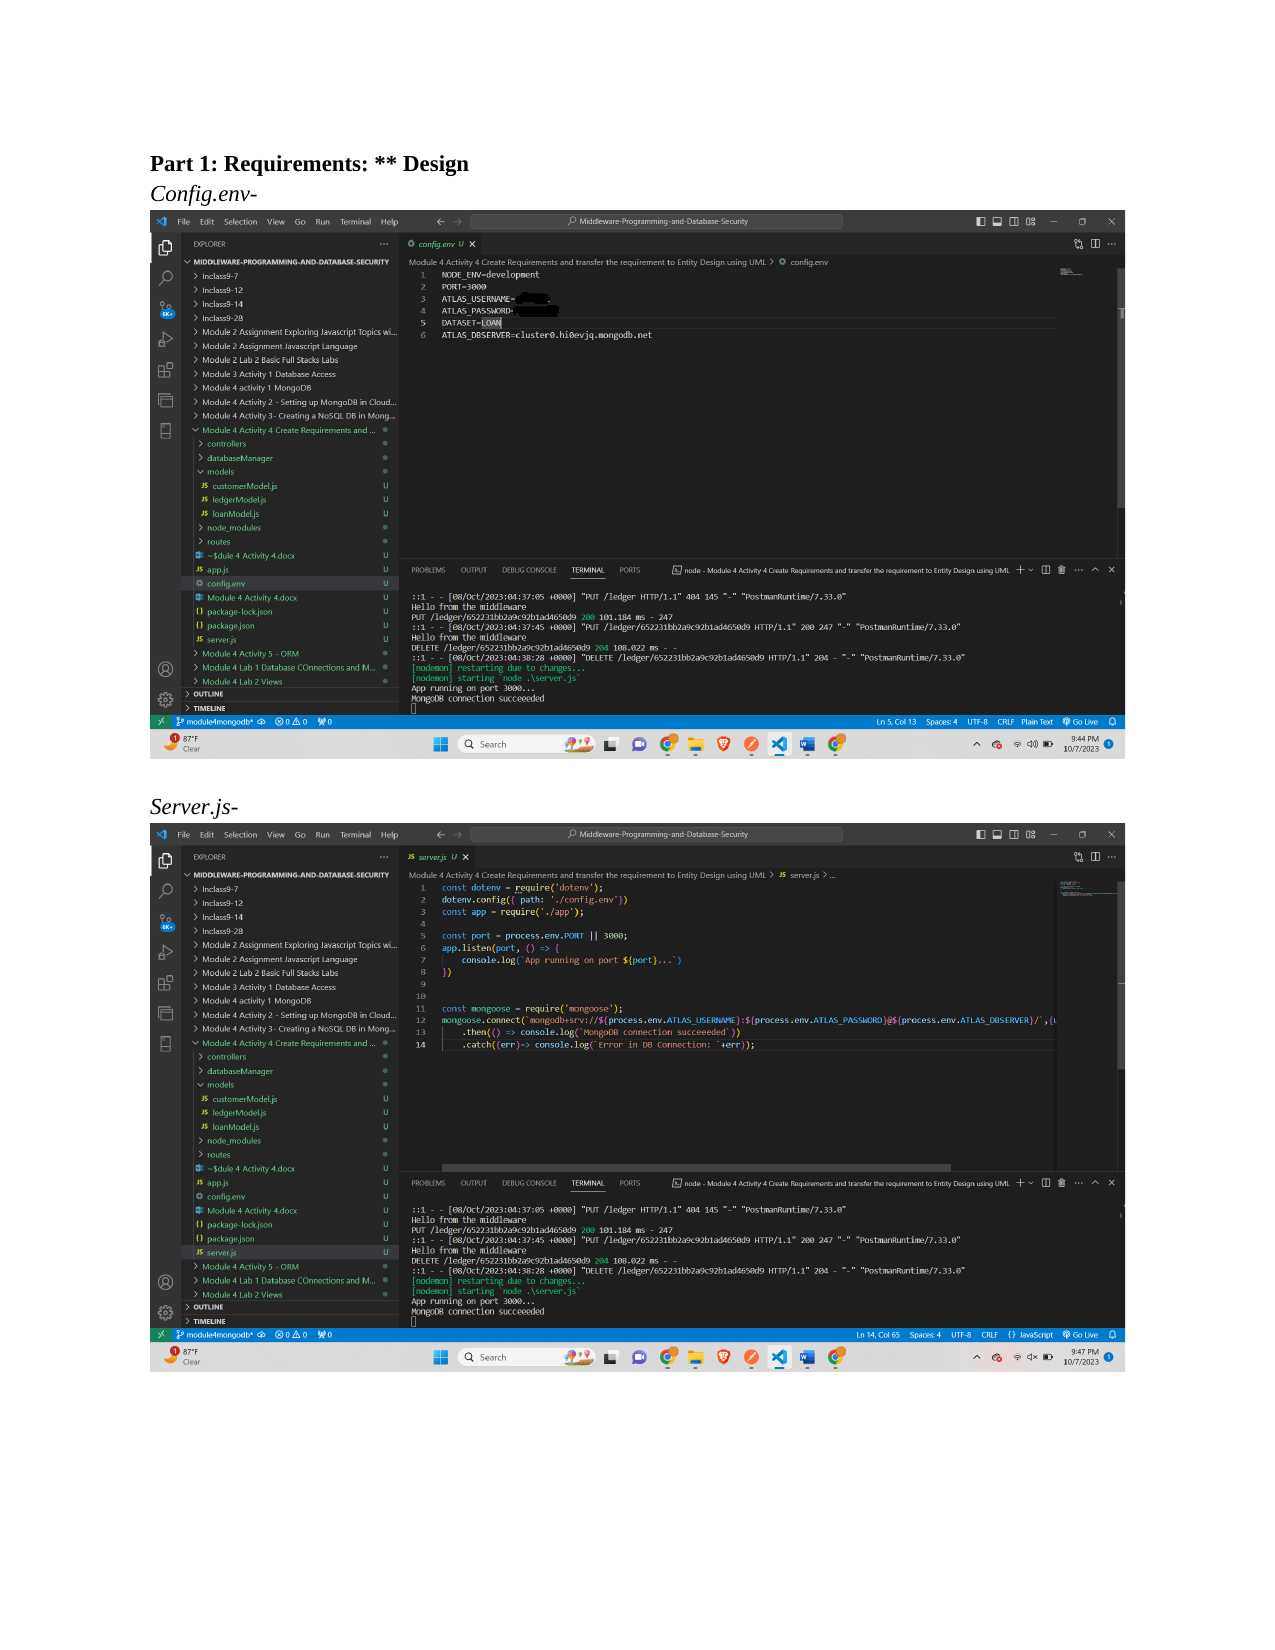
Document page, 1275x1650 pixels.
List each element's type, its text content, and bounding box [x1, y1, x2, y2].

text Server.js- [150, 793, 1125, 819]
text Config.env- [150, 180, 1125, 207]
picture [150, 823, 1125, 1372]
text Part 1: Requirements: ** Design [150, 150, 1125, 176]
picture [150, 210, 1125, 759]
